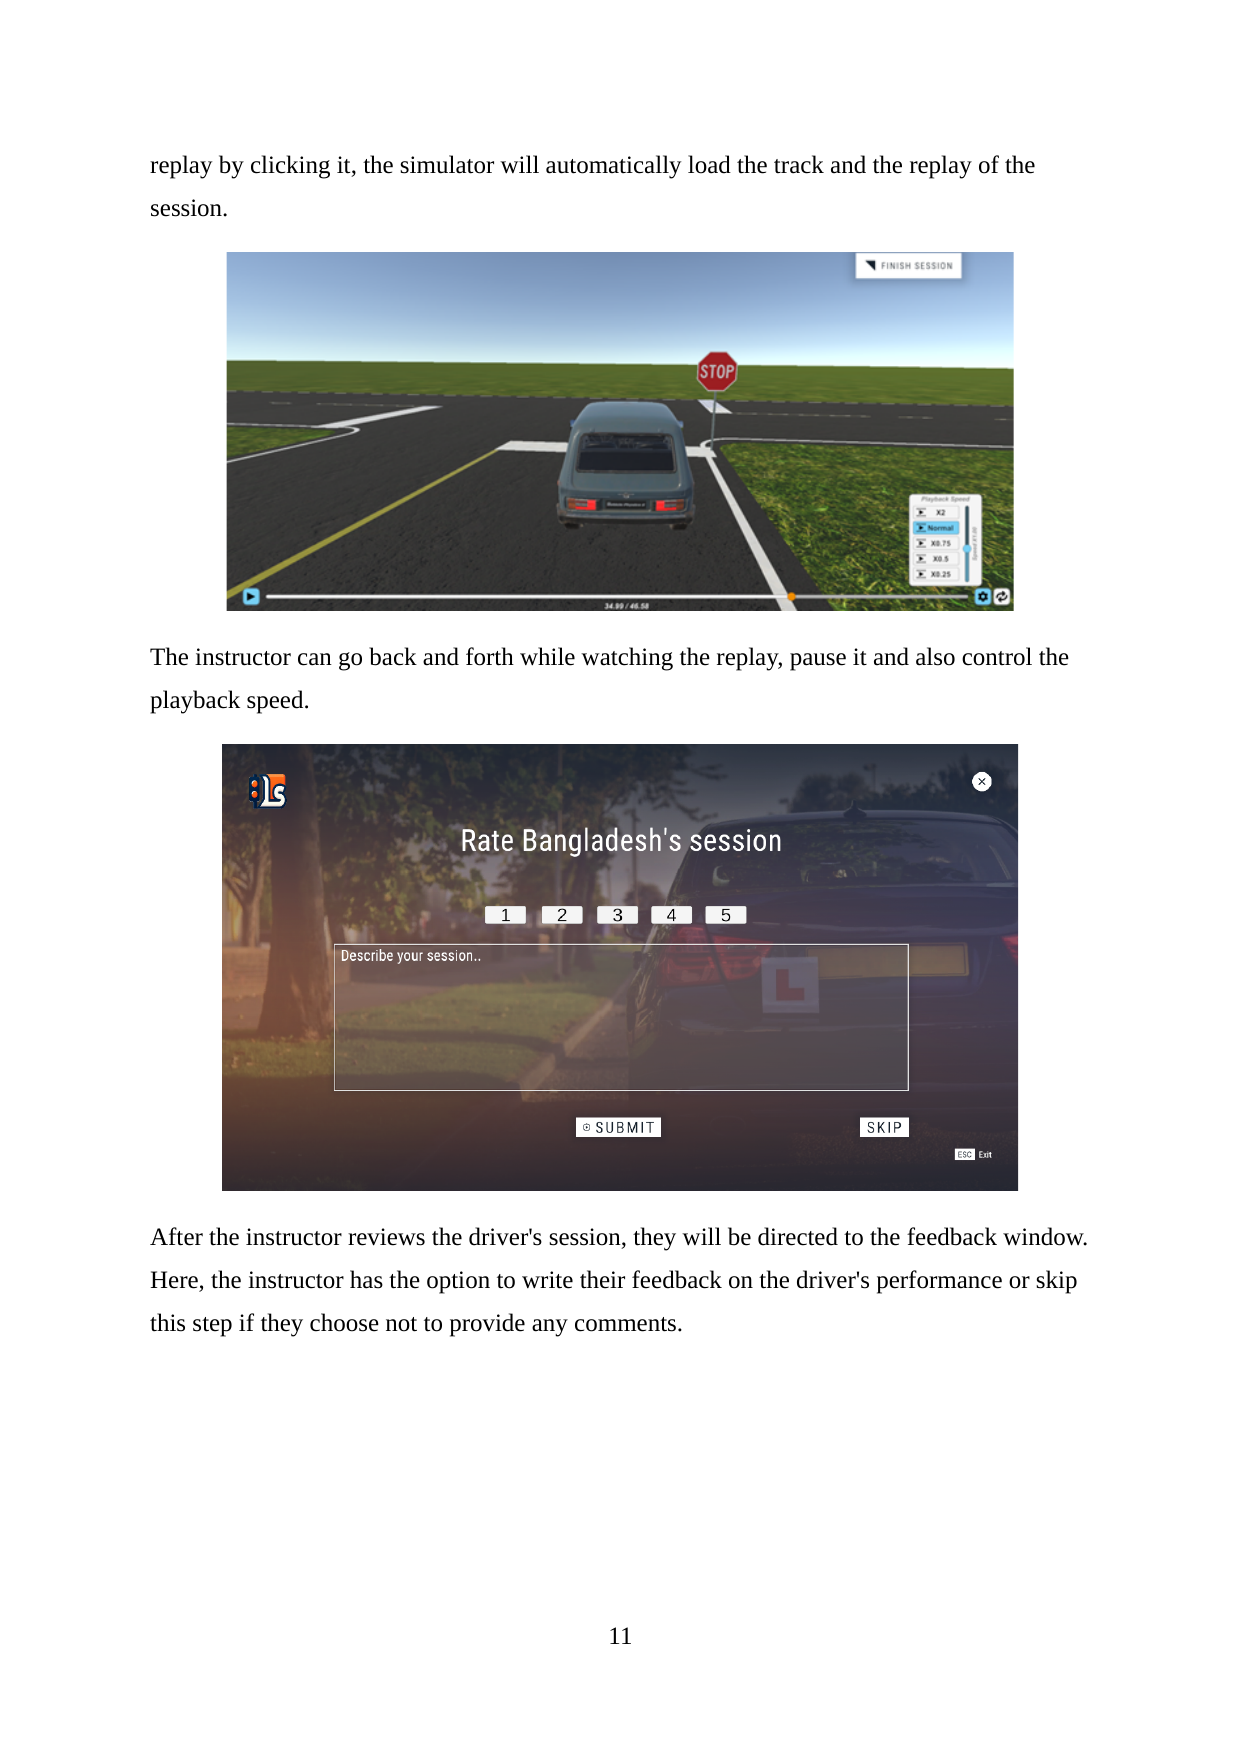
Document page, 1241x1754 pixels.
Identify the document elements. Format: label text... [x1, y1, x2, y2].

text The instructor can go back and forth while watching the replay, pause it and also control the playback speed. [150, 642, 1090, 713]
text After the instructor reviews the driver's session, they will be directed to the feedback window. Here, the instructor has the option to write their feedback on the driver's performance or skip this step if they choose not to provide any comments. [150, 1222, 1090, 1337]
picture [226, 252, 1014, 611]
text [150, 150, 1090, 222]
picture [222, 744, 1019, 1191]
